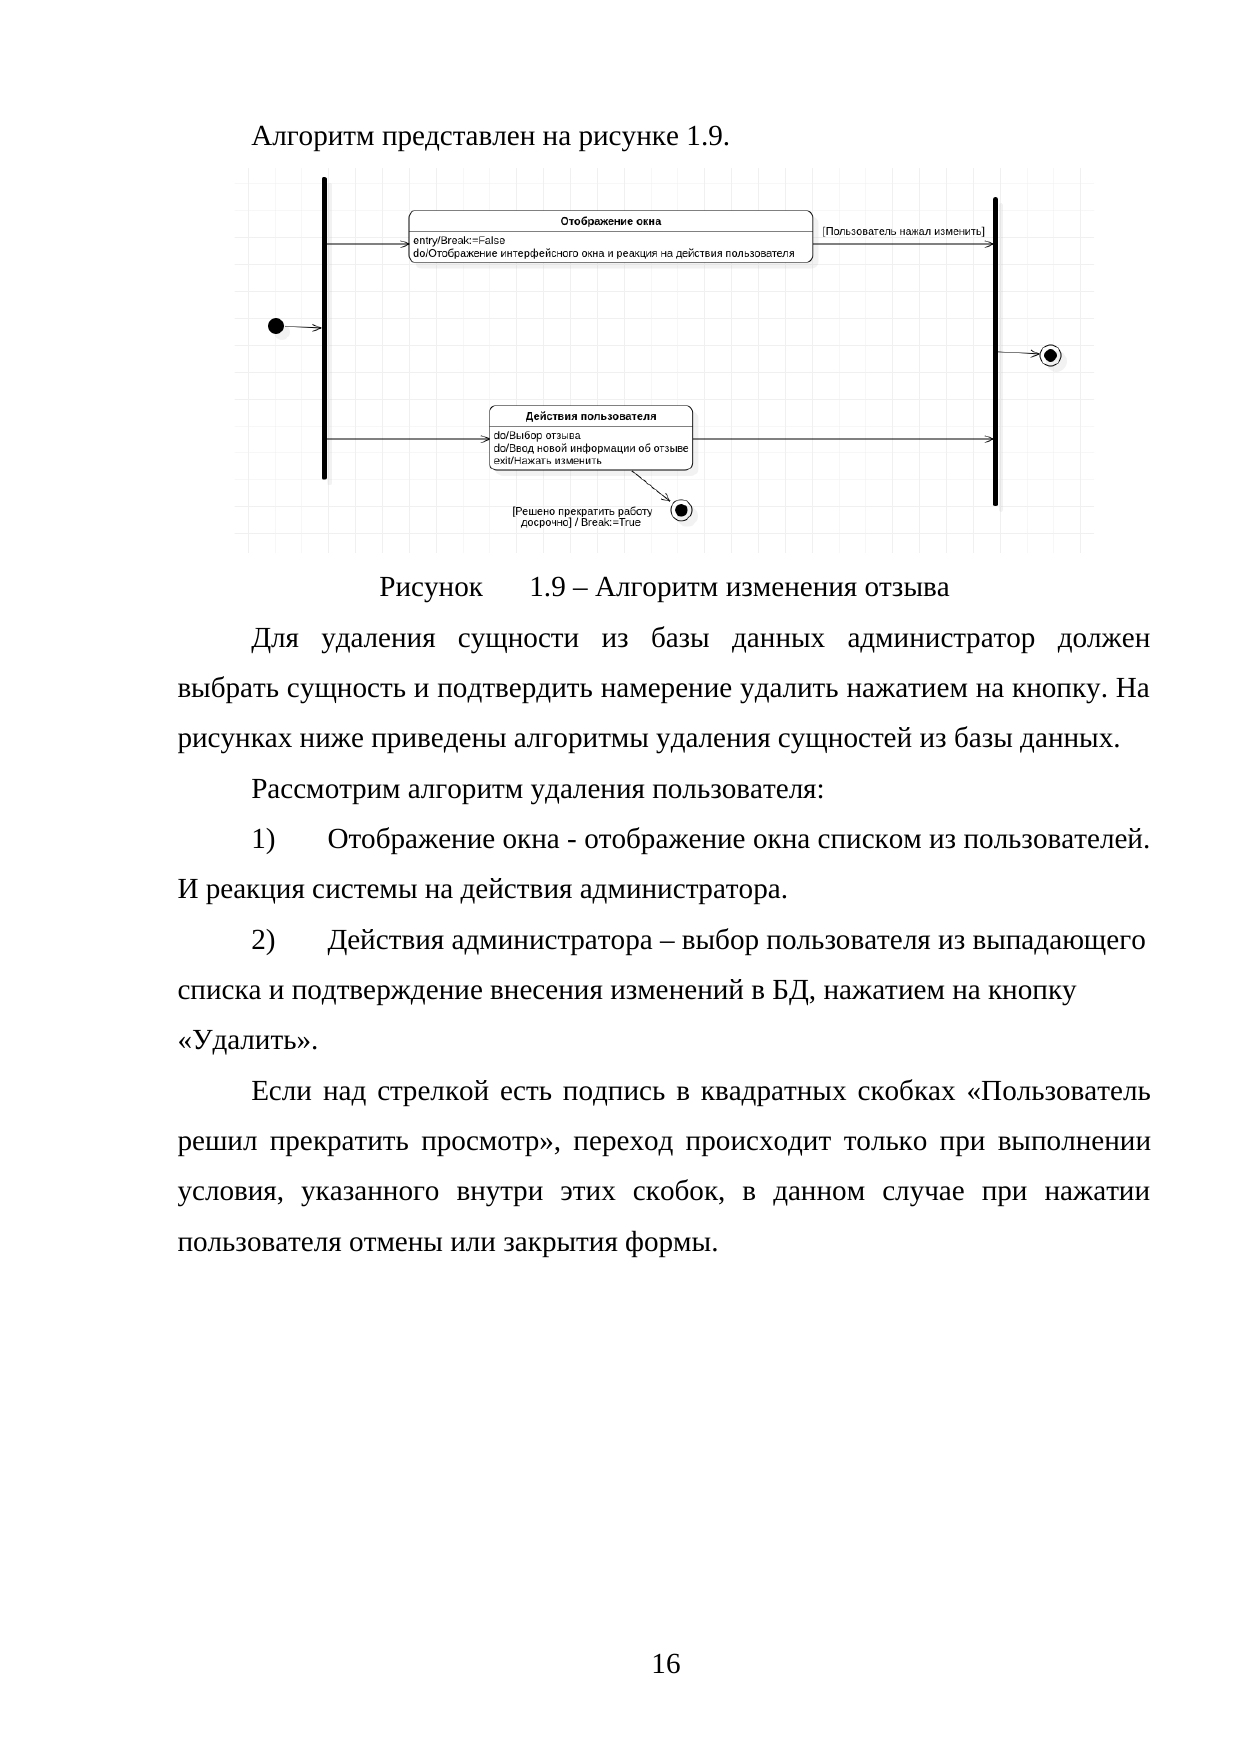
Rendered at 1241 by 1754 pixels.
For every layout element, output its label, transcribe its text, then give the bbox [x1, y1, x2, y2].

list Действия администратора – выбор пользователя из выпадающего списка и подтверждение внесения изменений в БД, нажатием на кнопку «Удалить». [177, 922, 1152, 1056]
text Для удаления сущности из базы данных администратор должен выбрать сущность и подтвердить намерение удалить нажатием на кнопку. На рисунках ниже приведены алгоритмы удаления сущностей из базы данных. [177, 620, 1152, 754]
text Рассмотрим алгоритм удаления пользователя: [177, 771, 1152, 804]
picture [234, 168, 1095, 553]
text Алгоритм представлен на рисунке 1.9. [177, 118, 1152, 152]
list 1.9 – Алгоритм изменения отзыва [177, 569, 1152, 603]
text Если над стрелкой есть подпись в квадратных скобках «Пользователь решил прекратить просмотр», переход происходит только при выполнении условия, указанного внутри этих скобок, в данном случае при нажатии пользователя отмены или закрытия формы. [177, 1073, 1152, 1257]
list Отображение окна - отображение окна списком из пользователей. И реакция системы на действия администратора. [177, 821, 1152, 905]
